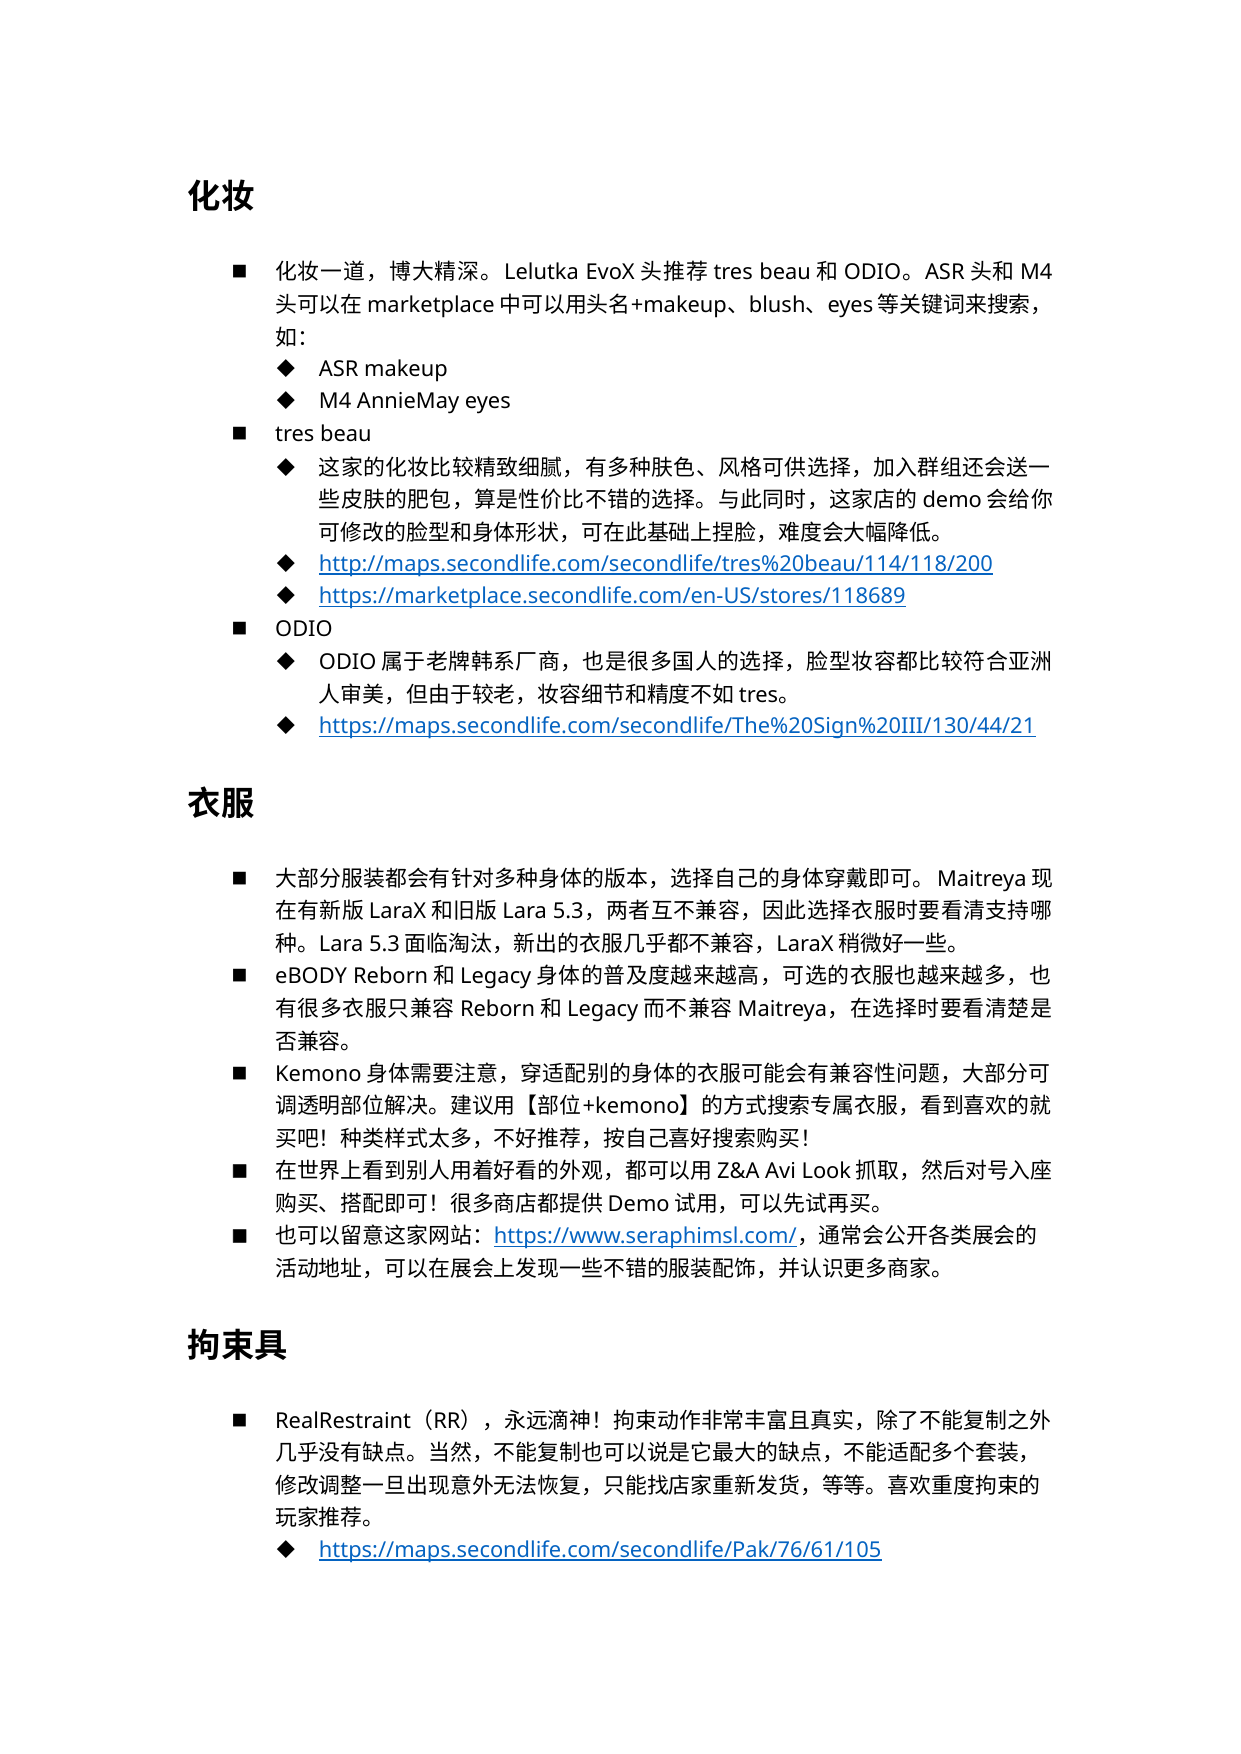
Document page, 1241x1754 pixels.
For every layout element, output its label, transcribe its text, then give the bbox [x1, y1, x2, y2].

list https://maps.secondlife.com/secondlife/The%20Sign%20III/130/44/21 [275, 709, 1053, 742]
list 这家的化妆比较精致细腻，有多种肤色、风格可供选择，加入群组还会送一些皮肤的肥包，算是性价比不错的选择。与此同时，这家店的demo会给你可修改的脸型和身体形状，可在此基础上捏脸，难度会大幅降低。 [275, 449, 1053, 547]
subtitle 拘束具 [187, 1310, 1053, 1375]
list 化妆一道，博大精深。Lelutka EvoX头推荐tres beau和ODIO。ASR头和M4头可以在marketplace中可以用头名+makeup、blush、eyes等关键词来搜索，如： [231, 254, 1053, 352]
list ASR makeup [275, 352, 1053, 384]
list ODIO [231, 612, 1053, 644]
list tres beau [231, 417, 1053, 449]
list 也可以留意这家网站：https://www.seraphimsl.com/，通常会公开各类展会的活动地址，可以在展会上发现一些不错的服装配饰，并认识更多商家。 [231, 1218, 1053, 1283]
list M4 AnnieMay eyes [275, 384, 1053, 417]
list http://maps.secondlife.com/secondlife/tres%20beau/114/118/200 [275, 547, 1053, 579]
list eBODY Reborn和Legacy身体的普及度越来越高，可选的衣服也越来越多，也有很多衣服只兼容Reborn和Legacy而不兼容Maitreya，在选择时要看清楚是否兼容。 [231, 958, 1053, 1056]
list RealRestraint（RR），永远滴神！拘束动作非常丰富且真实，除了不能复制之外几乎没有缺点。当然，不能复制也可以说是它最大的缺点，不能适配多个套装，修改调整一旦出现意外无法恢复，只能找店家重新发货，等等。喜欢重度拘束的玩家推荐。 [231, 1402, 1053, 1532]
subtitle 衣服 [187, 769, 1053, 834]
list https://marketplace.secondlife.com/en-US/stores/118689 [275, 579, 1053, 612]
subtitle 化妆 [187, 162, 1053, 227]
list 在世界上看到别人用着好看的外观，都可以用Z&A Avi Look抓取，然后对号入座购买、搭配即可！很多商店都提供Demo试用，可以先试再买。 [231, 1153, 1053, 1218]
list 大部分服装都会有针对多种身体的版本，选择自己的身体穿戴即可。Maitreya现在有新版LaraX和旧版Lara 5.3，两者互不兼容，因此选择衣服时要看清支持哪种。Lara 5.3面临淘汰，新出的衣服几乎都不兼容，LaraX稍微好一些。 [231, 861, 1053, 958]
list https://maps.secondlife.com/secondlife/Pak/76/61/105 [275, 1532, 1053, 1565]
list Kemono身体需要注意，穿适配别的身体的衣服可能会有兼容性问题，大部分可调透明部位解决。建议用【部位+kemono】的方式搜索专属衣服，看到喜欢的就买吧！种类样式太多，不好推荐，按自己喜好搜索购买！ [231, 1056, 1053, 1153]
list ODIO属于老牌韩系厂商，也是很多国人的选择，脸型妆容都比较符合亚洲人审美，但由于较老，妆容细节和精度不如tres。 [275, 644, 1053, 709]
